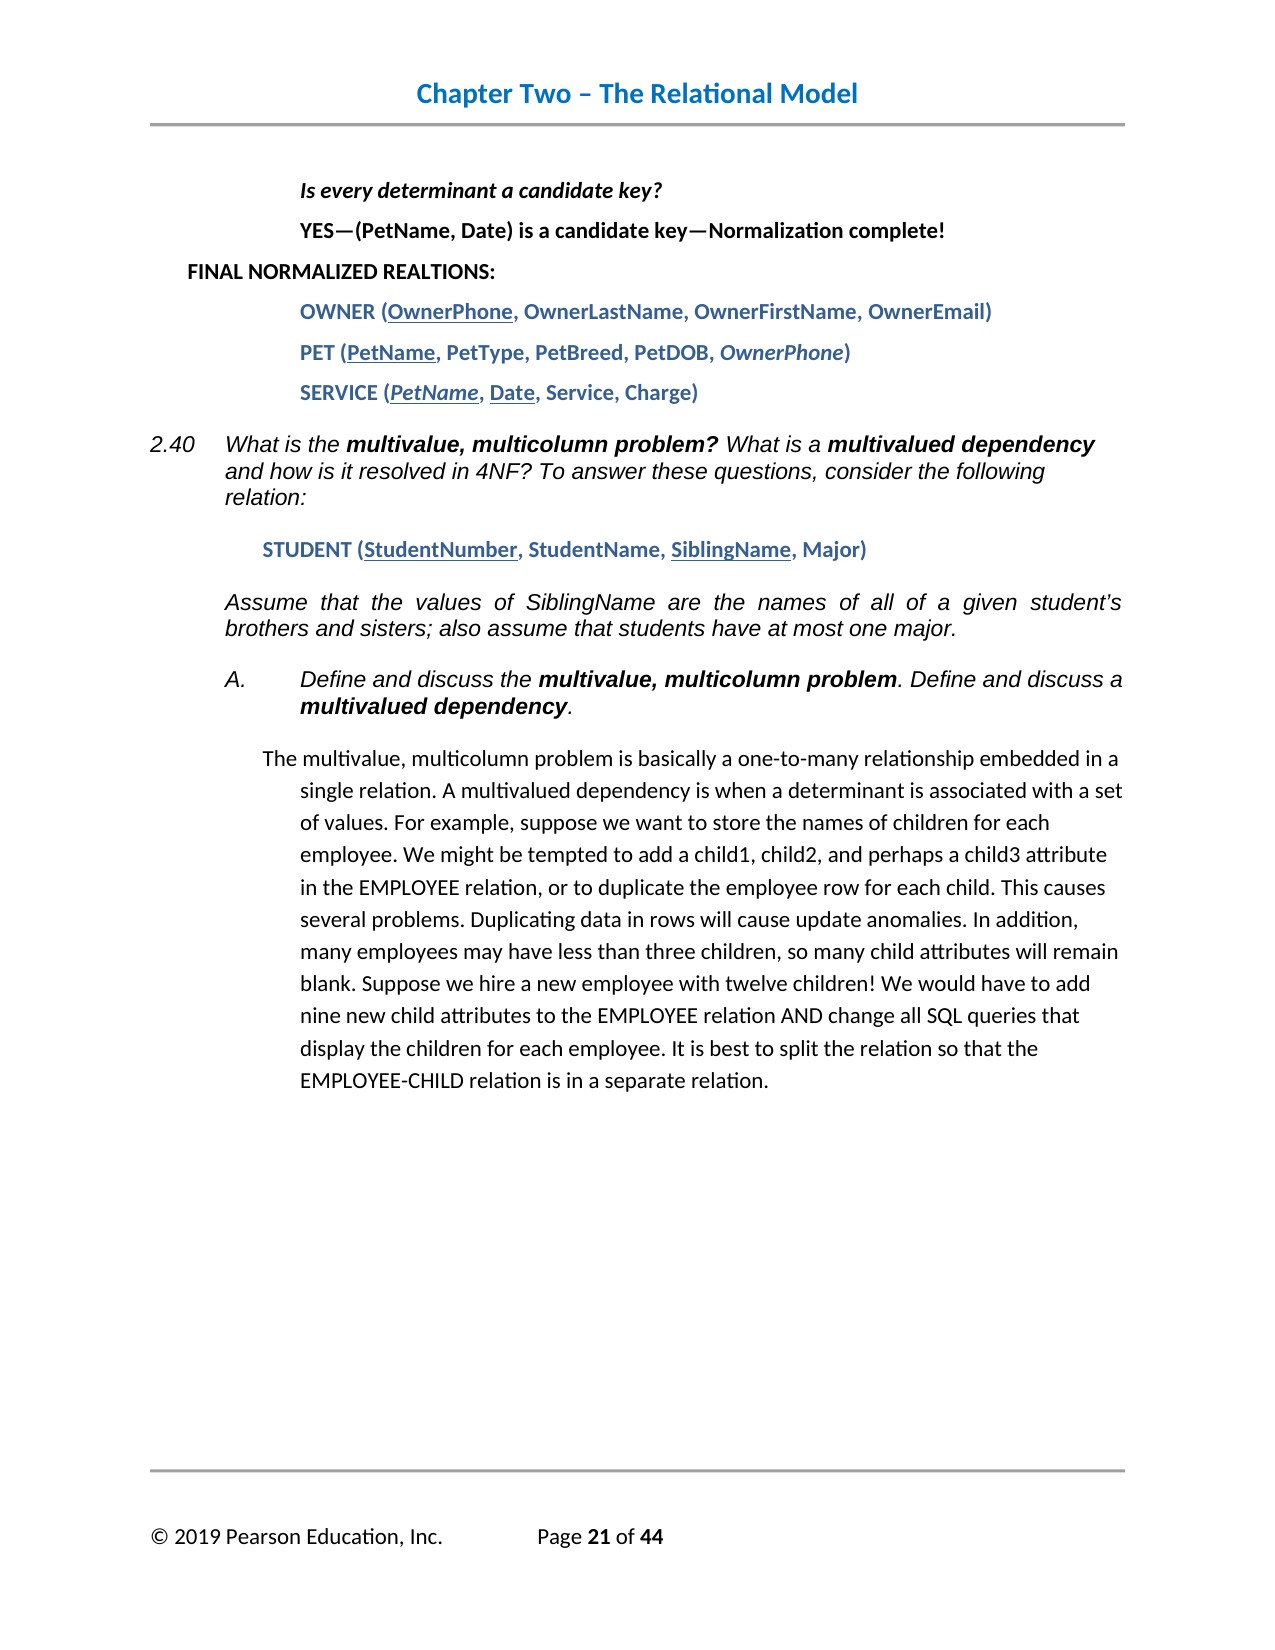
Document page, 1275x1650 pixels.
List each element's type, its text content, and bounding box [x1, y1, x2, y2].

text OWNER (OwnerPhone, OwnerLastName, OwnerFirstName, OwnerEmail) [225, 297, 1125, 325]
text FINAL NORMALIZED REALTIONS: [187, 257, 1125, 285]
text STUDENT (StudentNumber, StudentName, SiblingName, Major) [262, 536, 1125, 563]
list What is the multivalue, multicolumn problem? What is a multivalued dependency and how is it resolved in 4NF? To answer these questions, consider the following relation: [150, 431, 1125, 511]
text SERVICE (PetName, Date, Service, Charge) [225, 378, 1125, 406]
text Is every determinant a candidate key? [225, 176, 1125, 204]
text YES—(PetName, Date) is a candidate key—Normalization complete! [225, 216, 1125, 244]
list Define and discuss the multivalue, multicolumn problem. Define and discuss a multivalued dependency. [225, 666, 1125, 719]
text PET (PetName, PetType, PetBreed, PetDOB, OwnerPhone) [225, 338, 1125, 366]
text Assume that the values of SiblingName are the names of all of a given student’s brothers and sisters; also assume that students have at most one major. [225, 588, 1125, 641]
text The multivalue, multicolumn problem is basically a one-to-many relationship embedded in a single relation. A multivalued dependency is when a determinant is associated with a set of values. For example, suppose we want to store the names of children for each employee. We might be tempted to add a child1, child2, and perhaps a child3 attribute in the EMPLOYEE relation, or to duplicate the employee row for each child. This causes several problems. Duplicating data in rows will cause update anomalies. In addition, many employees may have less than three children, so many child attributes will remain blank. Suppose we hire a new employee with twelve children! We would have to add nine new child attributes to the EMPLOYEE relation AND change all SQL queries that display the children for each employee. It is best to split the relation so that the EMPLOYEE-CHILD relation is in a separate relation. [262, 744, 1125, 1094]
